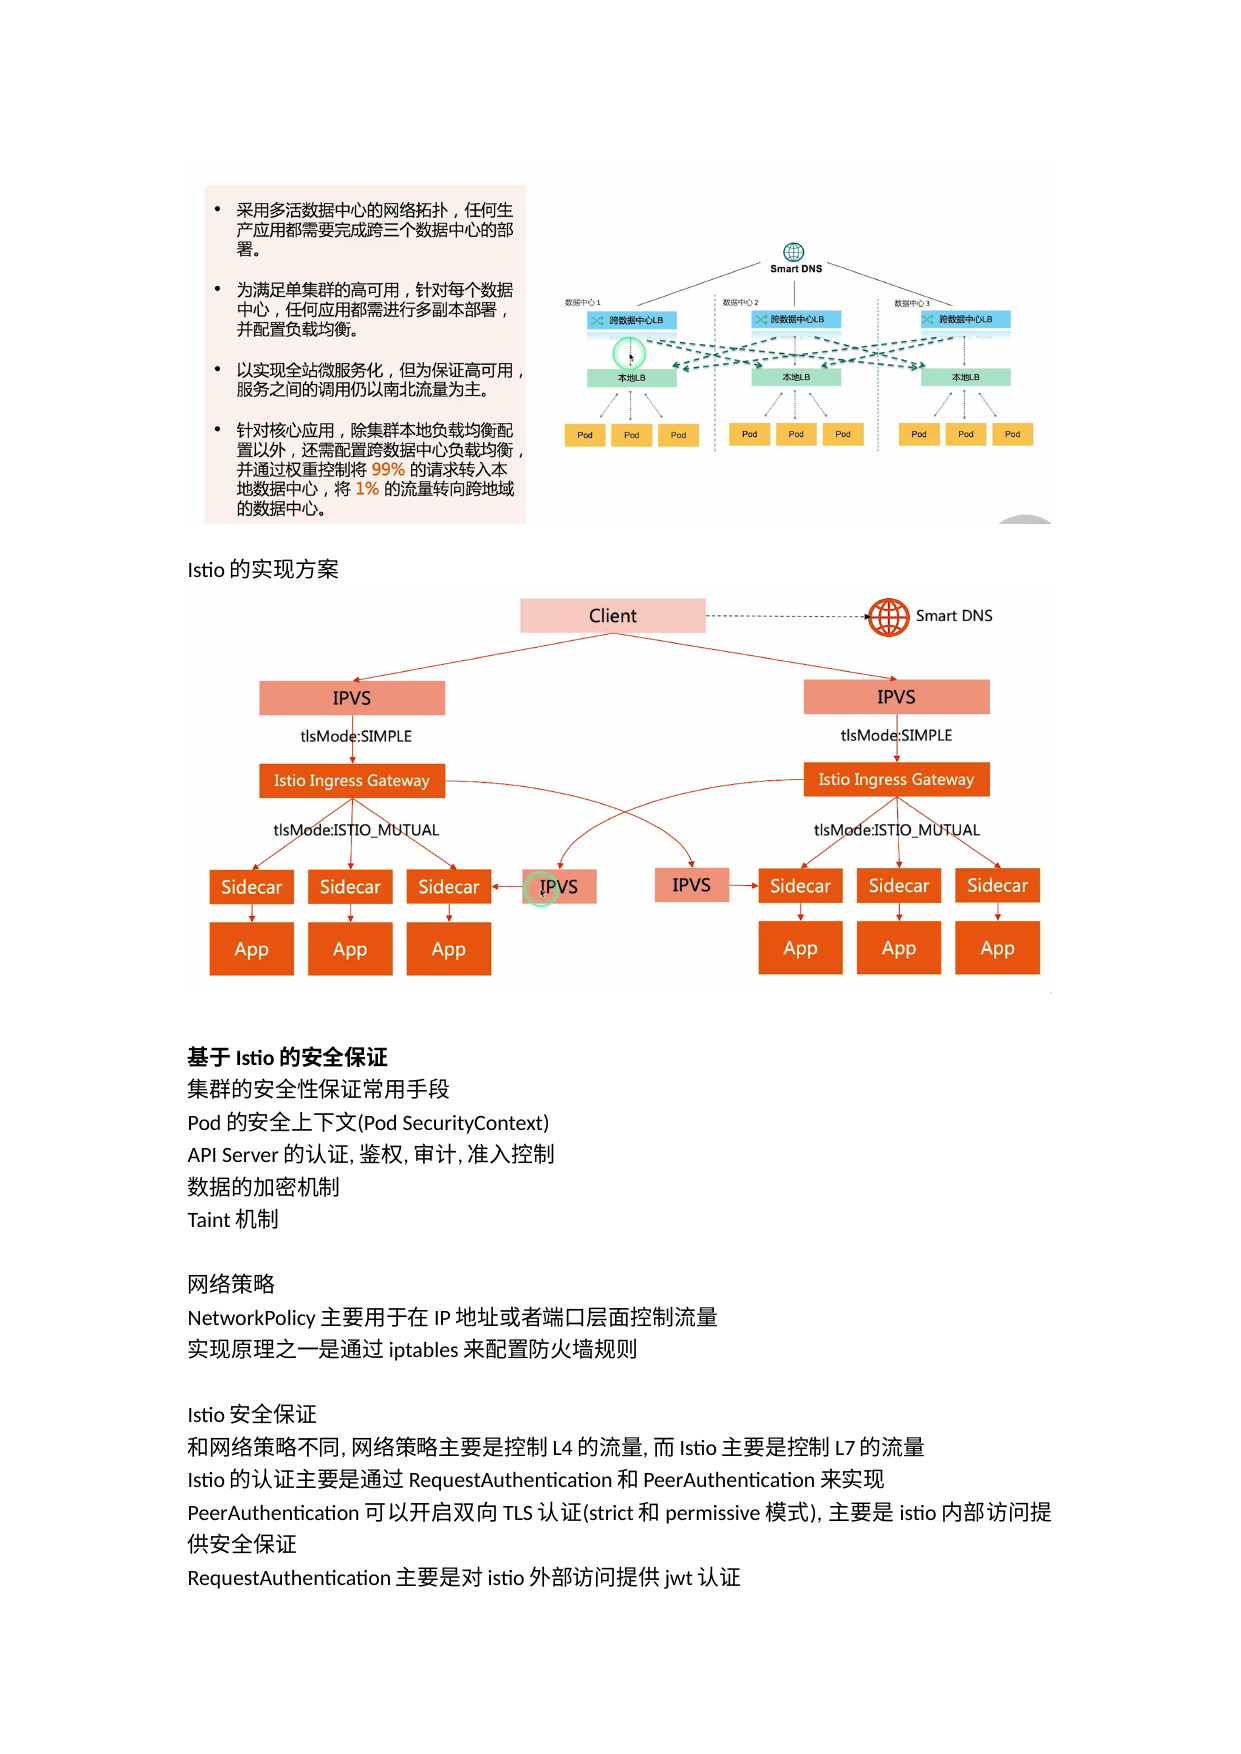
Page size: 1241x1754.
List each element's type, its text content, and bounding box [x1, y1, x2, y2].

text 网络策略 [187, 1267, 1053, 1299]
text 实现原理之一是通过iptables来配置防火墙规则 [187, 1332, 1053, 1364]
text NetworkPolicy主要用于在IP地址或者端口层面控制流量 [187, 1299, 1053, 1332]
text Istio的认证主要是通过RequestAuthentication和PeerAuthentication来实现 [187, 1462, 1053, 1494]
text PeerAuthentication可以开启双向TLS认证(strict和permissive模式), 主要是istio内部访问提供安全保证 [187, 1494, 1053, 1559]
text Istio安全保证 [187, 1397, 1053, 1429]
text 集群的安全性保证常用手段 [187, 1072, 1053, 1104]
picture [187, 584, 1052, 994]
text 和网络策略不同, 网络策略主要是控制L4的流量, 而Istio主要是控制L7的流量 [187, 1429, 1053, 1462]
text Istio的实现方案 [187, 552, 1053, 584]
text Taint机制 [187, 1202, 1053, 1234]
text 基于Istio的安全保证 [187, 1039, 1053, 1072]
text Pod的安全上下文(Pod SecurityContext) [187, 1104, 1053, 1137]
text 数据的加密机制 [187, 1169, 1053, 1202]
text API Server的认证, 鉴权, 审计, 准入控制 [187, 1137, 1053, 1169]
text RequestAuthentication主要是对istio外部访问提供jwt认证 [187, 1559, 1053, 1592]
picture [187, 162, 1052, 524]
